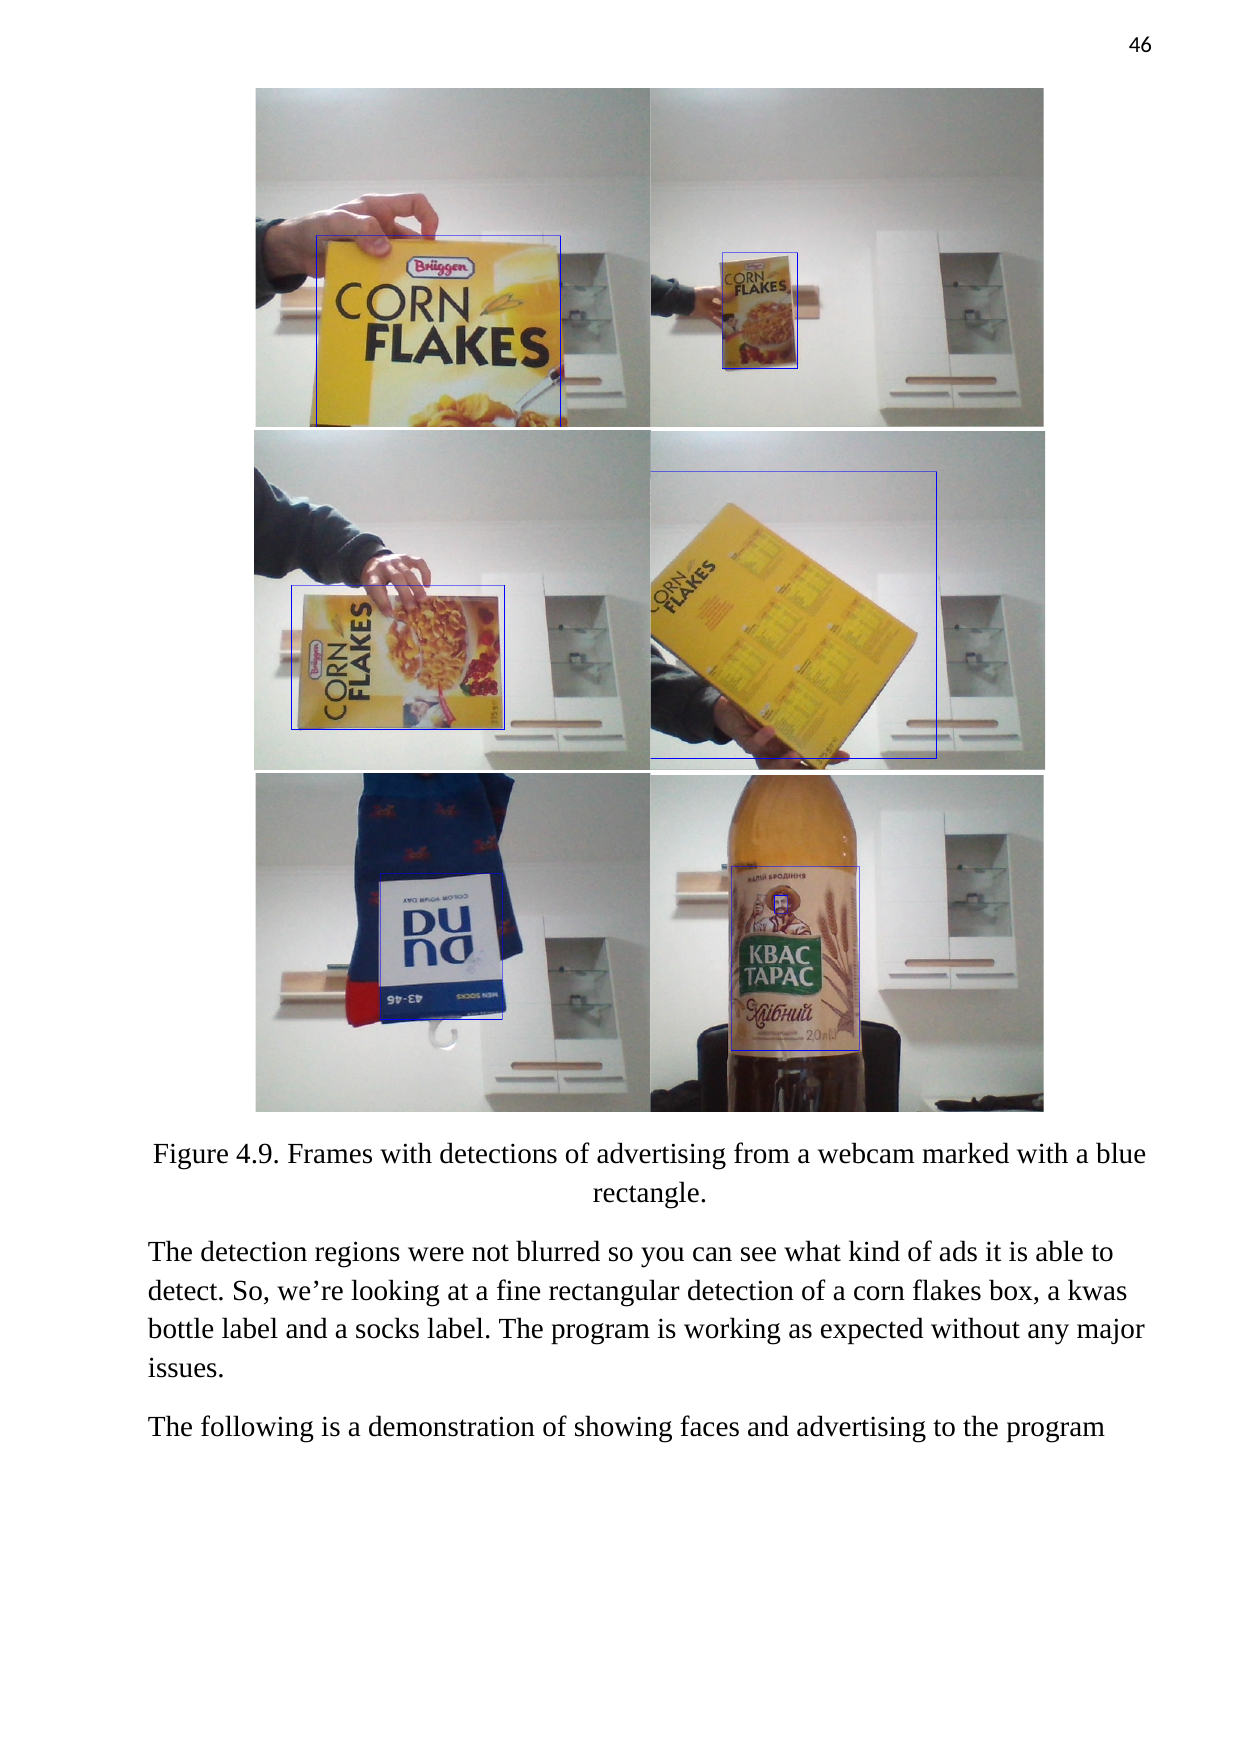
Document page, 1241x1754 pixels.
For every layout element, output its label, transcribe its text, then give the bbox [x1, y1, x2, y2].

text The detection regions were not blurred so you can see what kind of ads it is able to detect. So, we’re looking at a fine rectangular detection of a corn flakes box, a kwas bottle label and a socks label. The program is working as expected without any major issues. [148, 1234, 1152, 1384]
picture [254, 430, 1046, 770]
picture [255, 88, 1044, 427]
text Figure 4.9. Frames with detections of advertising from a webcam marked with a blue rectangle. [148, 1137, 1152, 1209]
text The following is a demonstration of showing faces and advertising to the program [148, 1409, 1152, 1443]
picture [255, 773, 1044, 1112]
